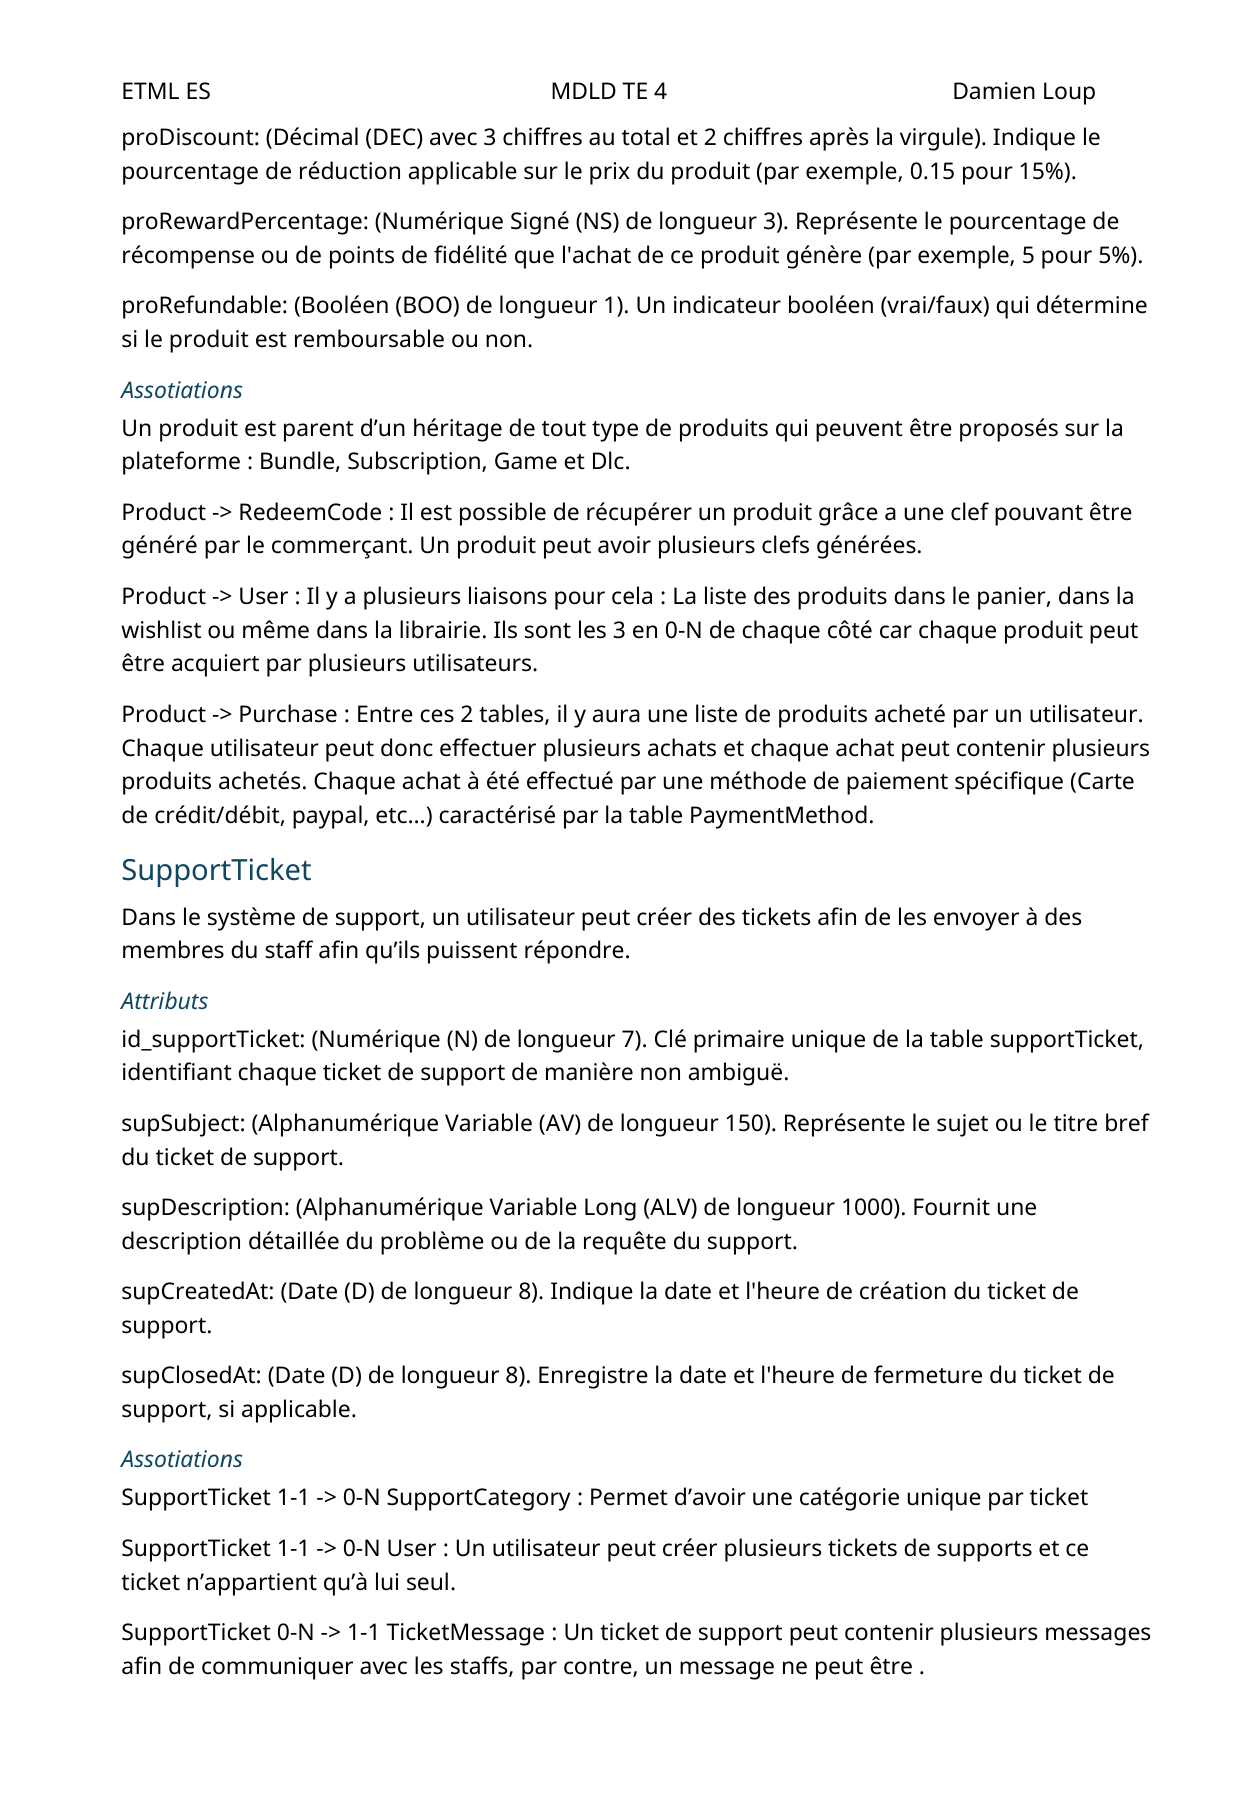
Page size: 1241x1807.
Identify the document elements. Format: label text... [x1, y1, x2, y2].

text SupportTicket 0-N -> 1-1 TicketMessage : Un ticket de support peut contenir plusieurs messages afin de communiquer avec les staffs, par contre, un message ne peut être . [121, 1616, 1153, 1681]
text Dans le système de support, un utilisateur peut créer des tickets afin de les envoyer à des membres du staff afin qu’ils puissent répondre. [121, 901, 1153, 966]
subtitle Attributs [121, 985, 1153, 1016]
text proRefundable: (Booléen (BOO) de longueur 1). Un indicateur booléen (vrai/faux) qui détermine si le produit est remboursable ou non. [121, 289, 1153, 354]
subtitle Assotiations [121, 373, 1153, 405]
text proRewardPercentage: (Numérique Signé (NS) de longueur 3). Représente le pourcentage de récompense ou de points de fidélité que l'achat de ce produit génère (par exemple, 5 pour 5%). [121, 205, 1153, 270]
subtitle SupportTicket [121, 849, 1153, 889]
text supCreatedAt: (Date (D) de longueur 8). Indique la date et l'heure de création du ticket de support. [121, 1275, 1153, 1340]
text SupportTicket 1-1 -> 0-N User : Un utilisateur peut créer plusieurs tickets de supports et ce ticket n’appartient qu’à lui seul. [121, 1532, 1153, 1597]
text id_supportTicket: (Numérique (N) de longueur 7). Clé primaire unique de la table supportTicket, identifiant chaque ticket de support de manière non ambiguë. [121, 1023, 1153, 1088]
text Product -> RedeemCode : Il est possible de récupérer un produit grâce a une clef pouvant être généré par le commerçant. Un produit peut avoir plusieurs clefs générées. [121, 496, 1153, 561]
text proDiscount: (Décimal (DEC) avec 3 chiffres au total et 2 chiffres après la virgule). Indique le pourcentage de réduction applicable sur le prix du produit (par exemple, 0.15 pour 15%). [121, 121, 1153, 186]
text supClosedAt: (Date (D) de longueur 8). Enregistre la date et l'heure de fermeture du ticket de support, si applicable. [121, 1359, 1153, 1424]
text Product -> Purchase : Entre ces 2 tables, il y aura une liste de produits acheté par un utilisateur. Chaque utilisateur peut donc effectuer plusieurs achats et chaque achat peut contenir plusieurs produits achetés. Chaque achat à été effectué par une méthode de paiement spécifique (Carte de crédit/débit, paypal, etc…) caractérisé par la table PaymentMethod. [121, 698, 1153, 830]
subtitle Assotiations [121, 1443, 1153, 1475]
text supDescription: (Alphanumérique Variable Long (ALV) de longueur 1000). Fournit une description détaillée du problème ou de la requête du support. [121, 1191, 1153, 1256]
text Un produit est parent d’un héritage de tout type de produits qui peuvent être proposés sur la plateforme : Bundle, Subscription, Game et Dlc. [121, 411, 1153, 476]
text SupportTicket 1-1 -> 0-N SupportCategory : Permet d’avoir une catégorie unique par ticket [121, 1481, 1153, 1513]
text Product -> User : Il y a plusieurs liaisons pour cela : La liste des produits dans le panier, dans la wishlist ou même dans la librairie. Ils sont les 3 en 0-N de chaque côté car chaque produit peut être acquiert par plusieurs utilisateurs. [121, 580, 1153, 678]
text supSubject: (Alphanumérique Variable (AV) de longueur 150). Représente le sujet ou le titre bref du ticket de support. [121, 1107, 1153, 1172]
